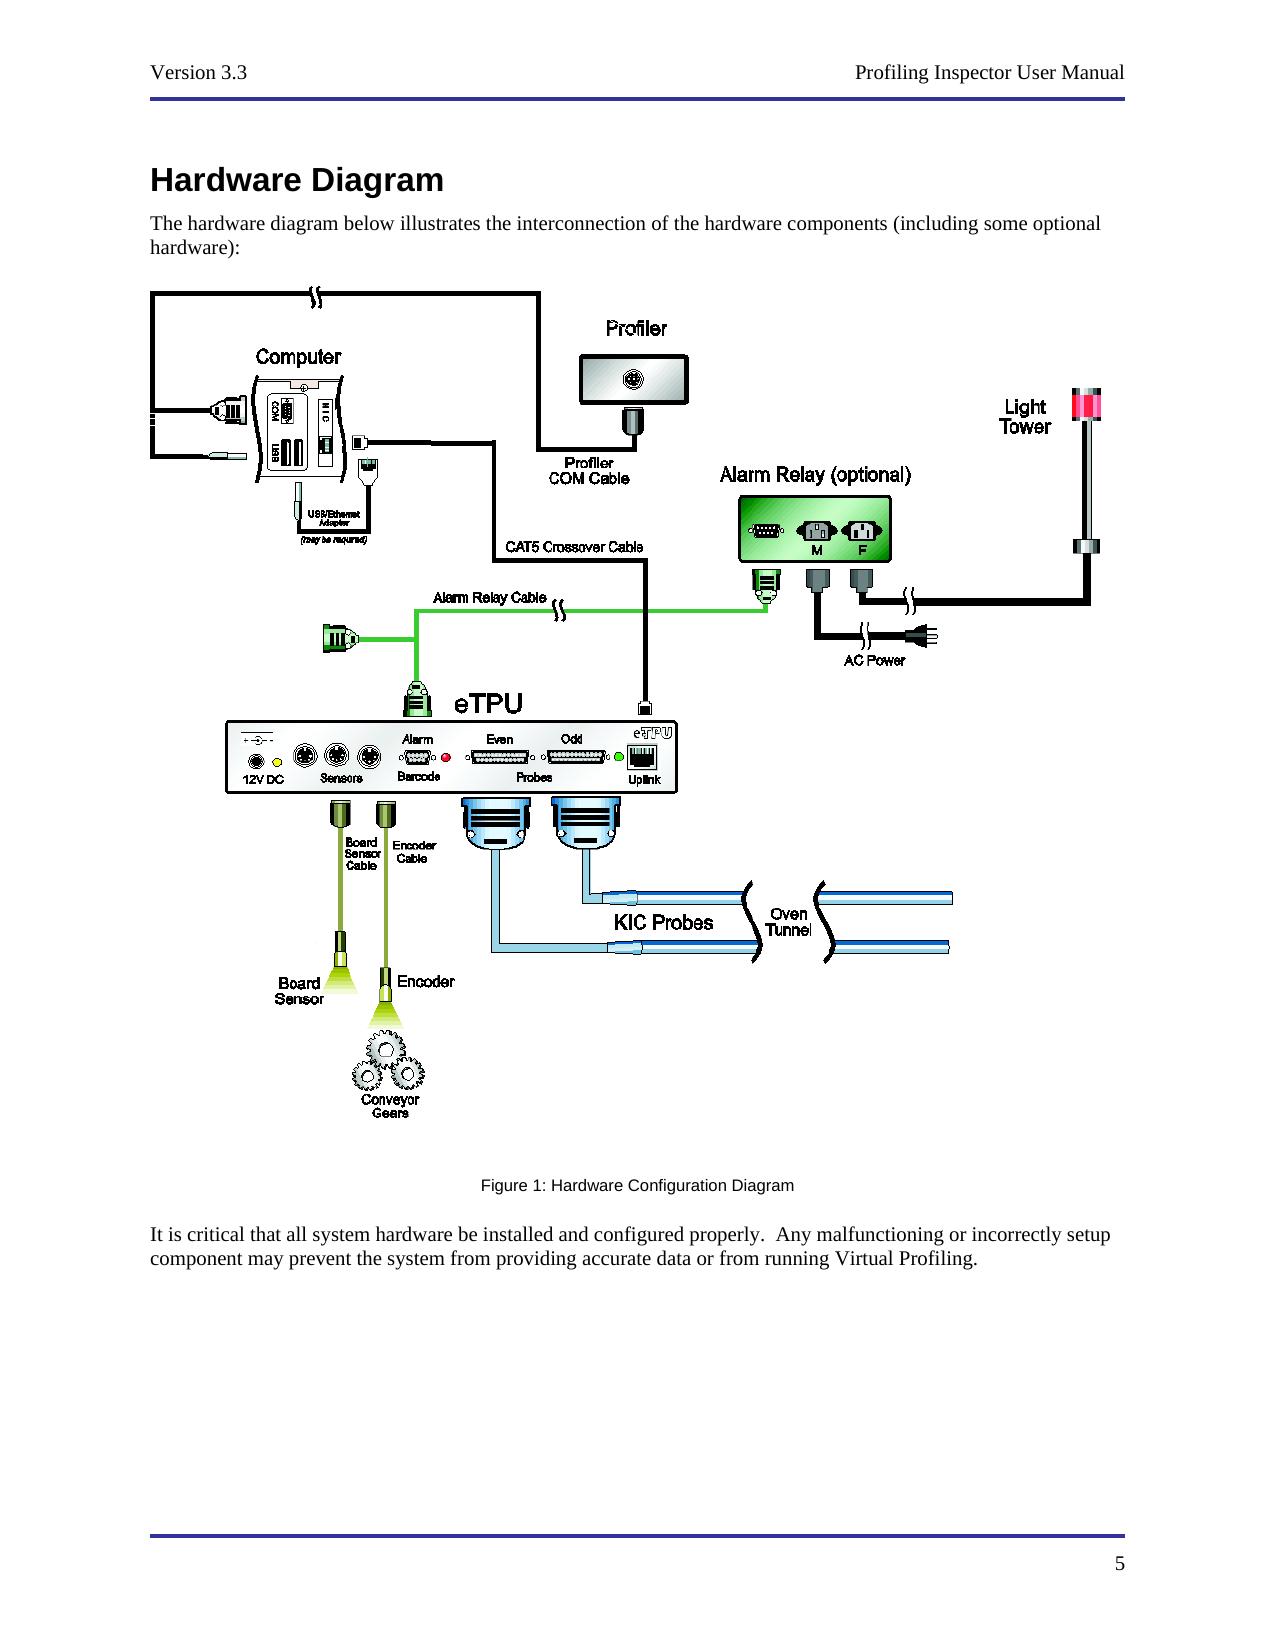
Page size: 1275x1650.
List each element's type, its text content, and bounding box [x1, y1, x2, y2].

subtitle Hardware Diagram [150, 160, 1125, 198]
text The hardware diagram below illustrates the interconnection of the hardware components (including some optional hardware): [150, 211, 1125, 259]
text It is critical that all system hardware be installed and configured properly. Any malfunctioning or incorrectly setup component may prevent the system from providing accurate data or from running Virtual Profiling. [150, 1222, 1125, 1270]
picture [150, 259, 1125, 1175]
